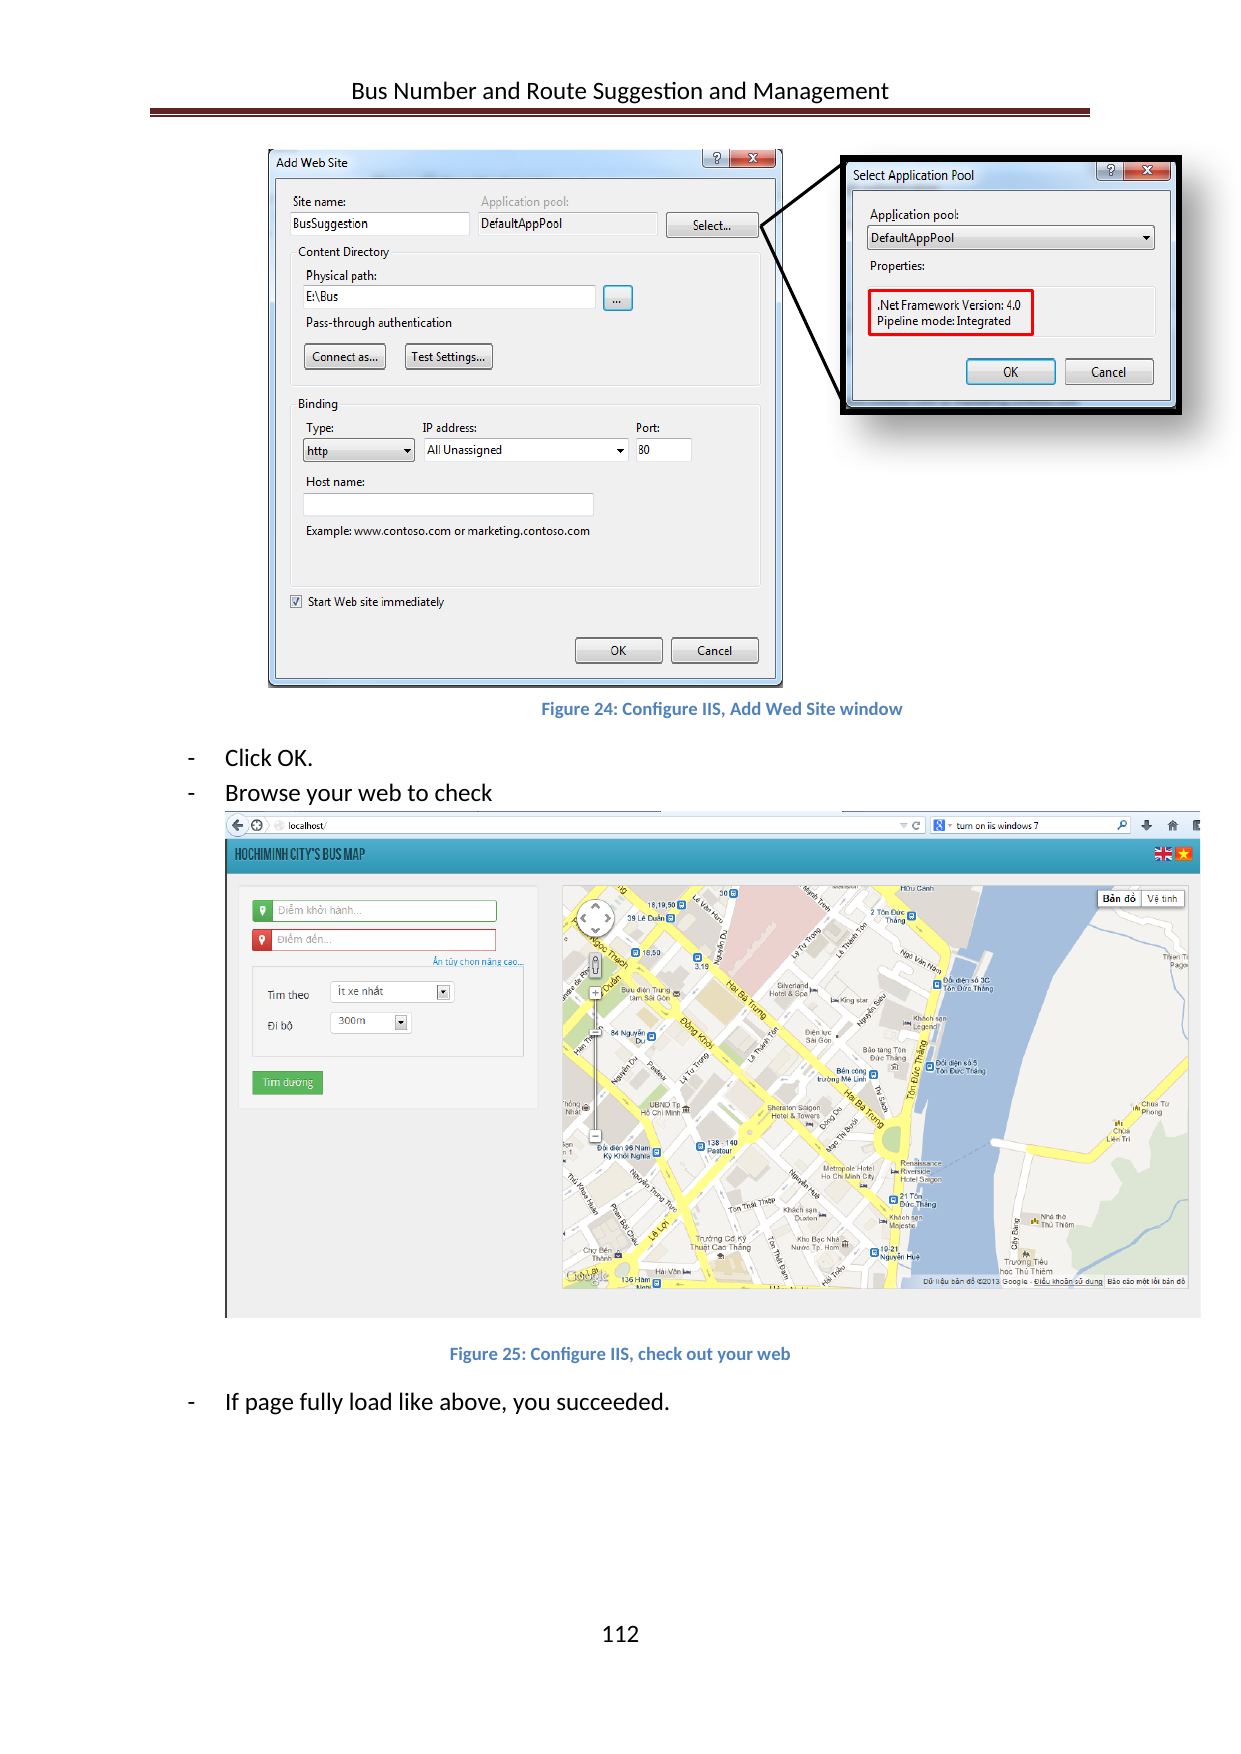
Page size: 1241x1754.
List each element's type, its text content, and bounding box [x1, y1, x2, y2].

picture [846, 162, 1176, 409]
picture [225, 811, 1200, 1318]
picture [268, 149, 783, 688]
list Browse your web to check [187, 777, 1090, 807]
picture [764, 212, 783, 267]
list If page fully load like above, you succeeded. [187, 1386, 1090, 1417]
text Figure 25: Configure IIS, check out your web [150, 1343, 1090, 1366]
list Click OK. [187, 742, 1090, 772]
